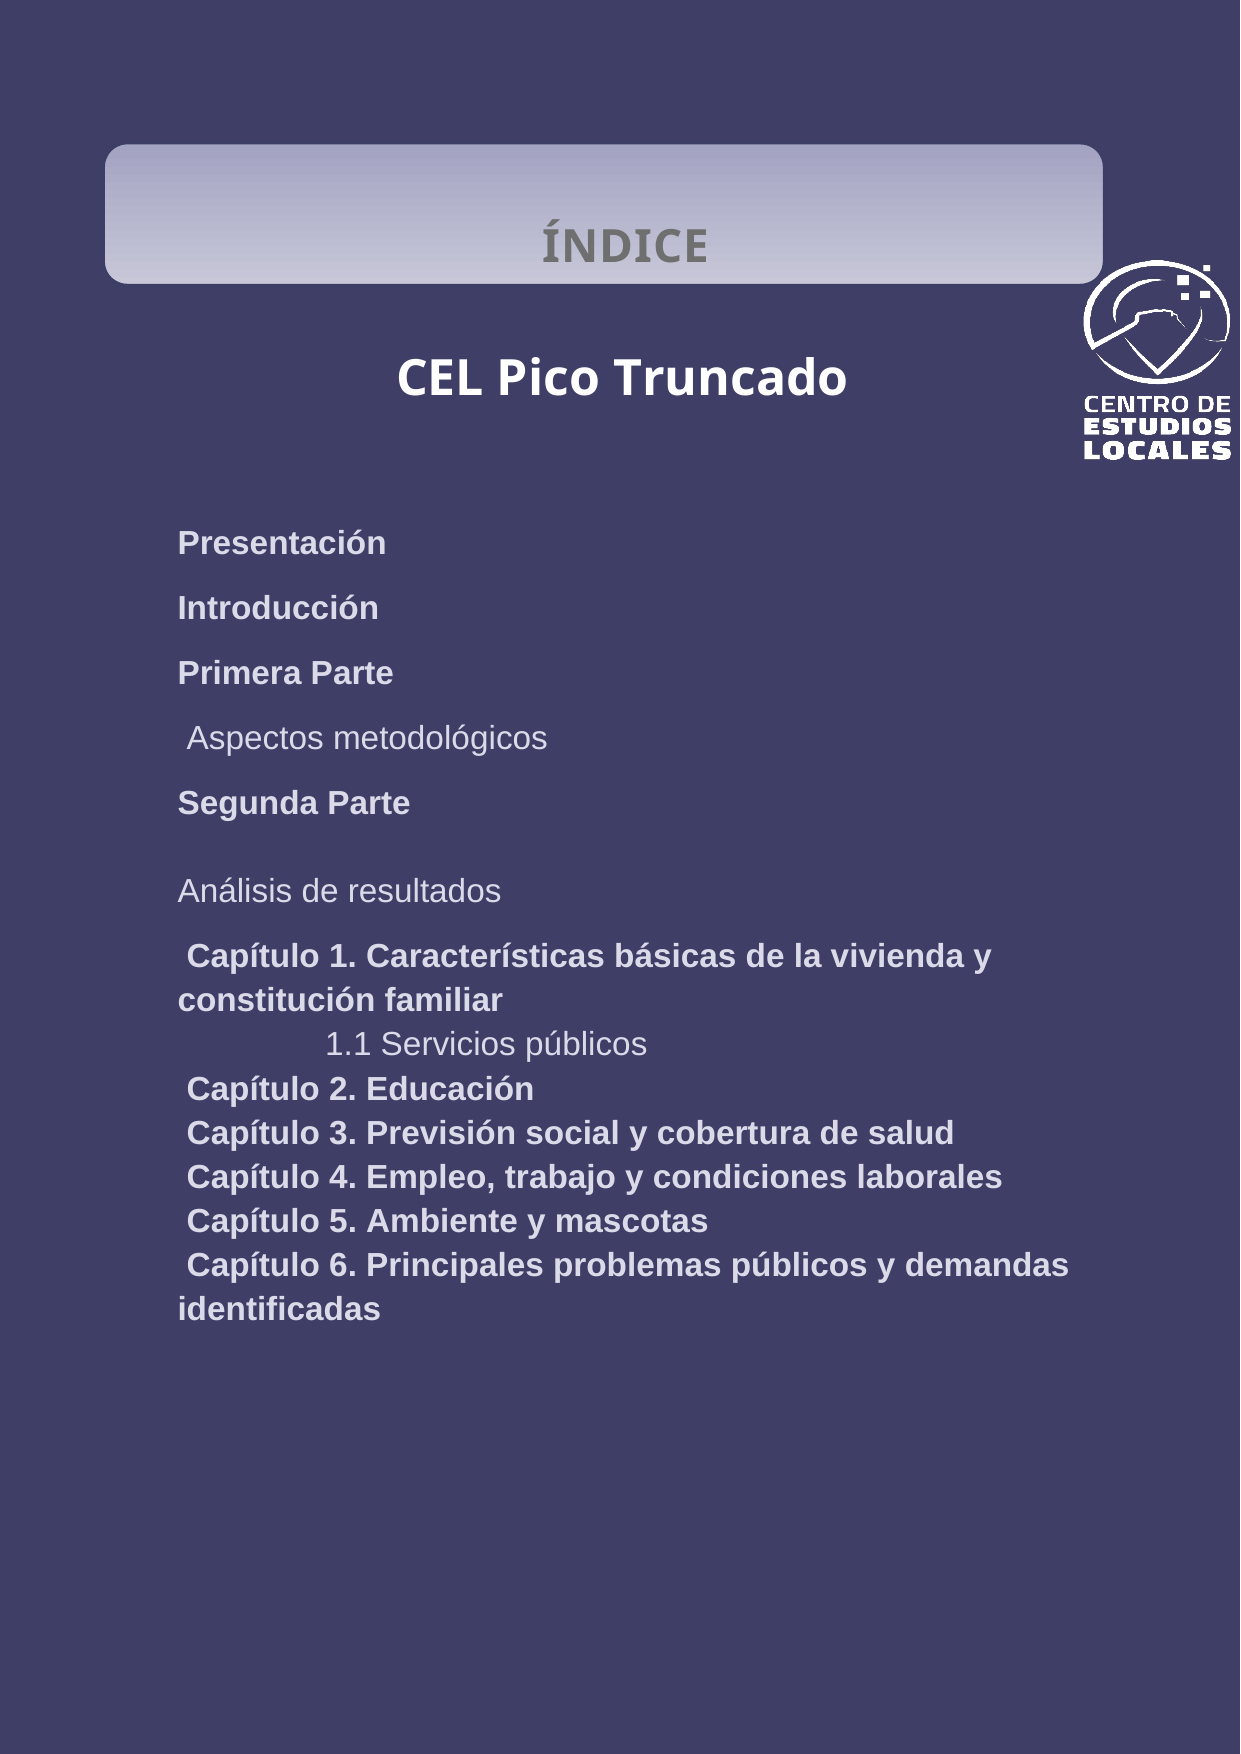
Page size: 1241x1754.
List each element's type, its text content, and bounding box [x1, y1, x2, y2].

text Capítulo 1. Características básicas de la vivienda y constitución familiar 1.1 Servicios públicos Capítulo 2. Educación Capítulo 3. Previsión social y cobertura de salud Capítulo 4. Empleo, trabajo y condiciones laborales Capítulo 5. Ambiente y mascotas Capítulo 6. Principales problemas públicos y demandas identificadas [177, 936, 1107, 1328]
picture [1083, 260, 1231, 460]
text Primera Parte [177, 653, 1107, 691]
text Aspectos metodológicos [177, 718, 1107, 756]
text Segunda Parte Análisis de resultados [177, 783, 1107, 909]
text Introducción [177, 588, 1107, 626]
text Presentación [177, 523, 1107, 561]
